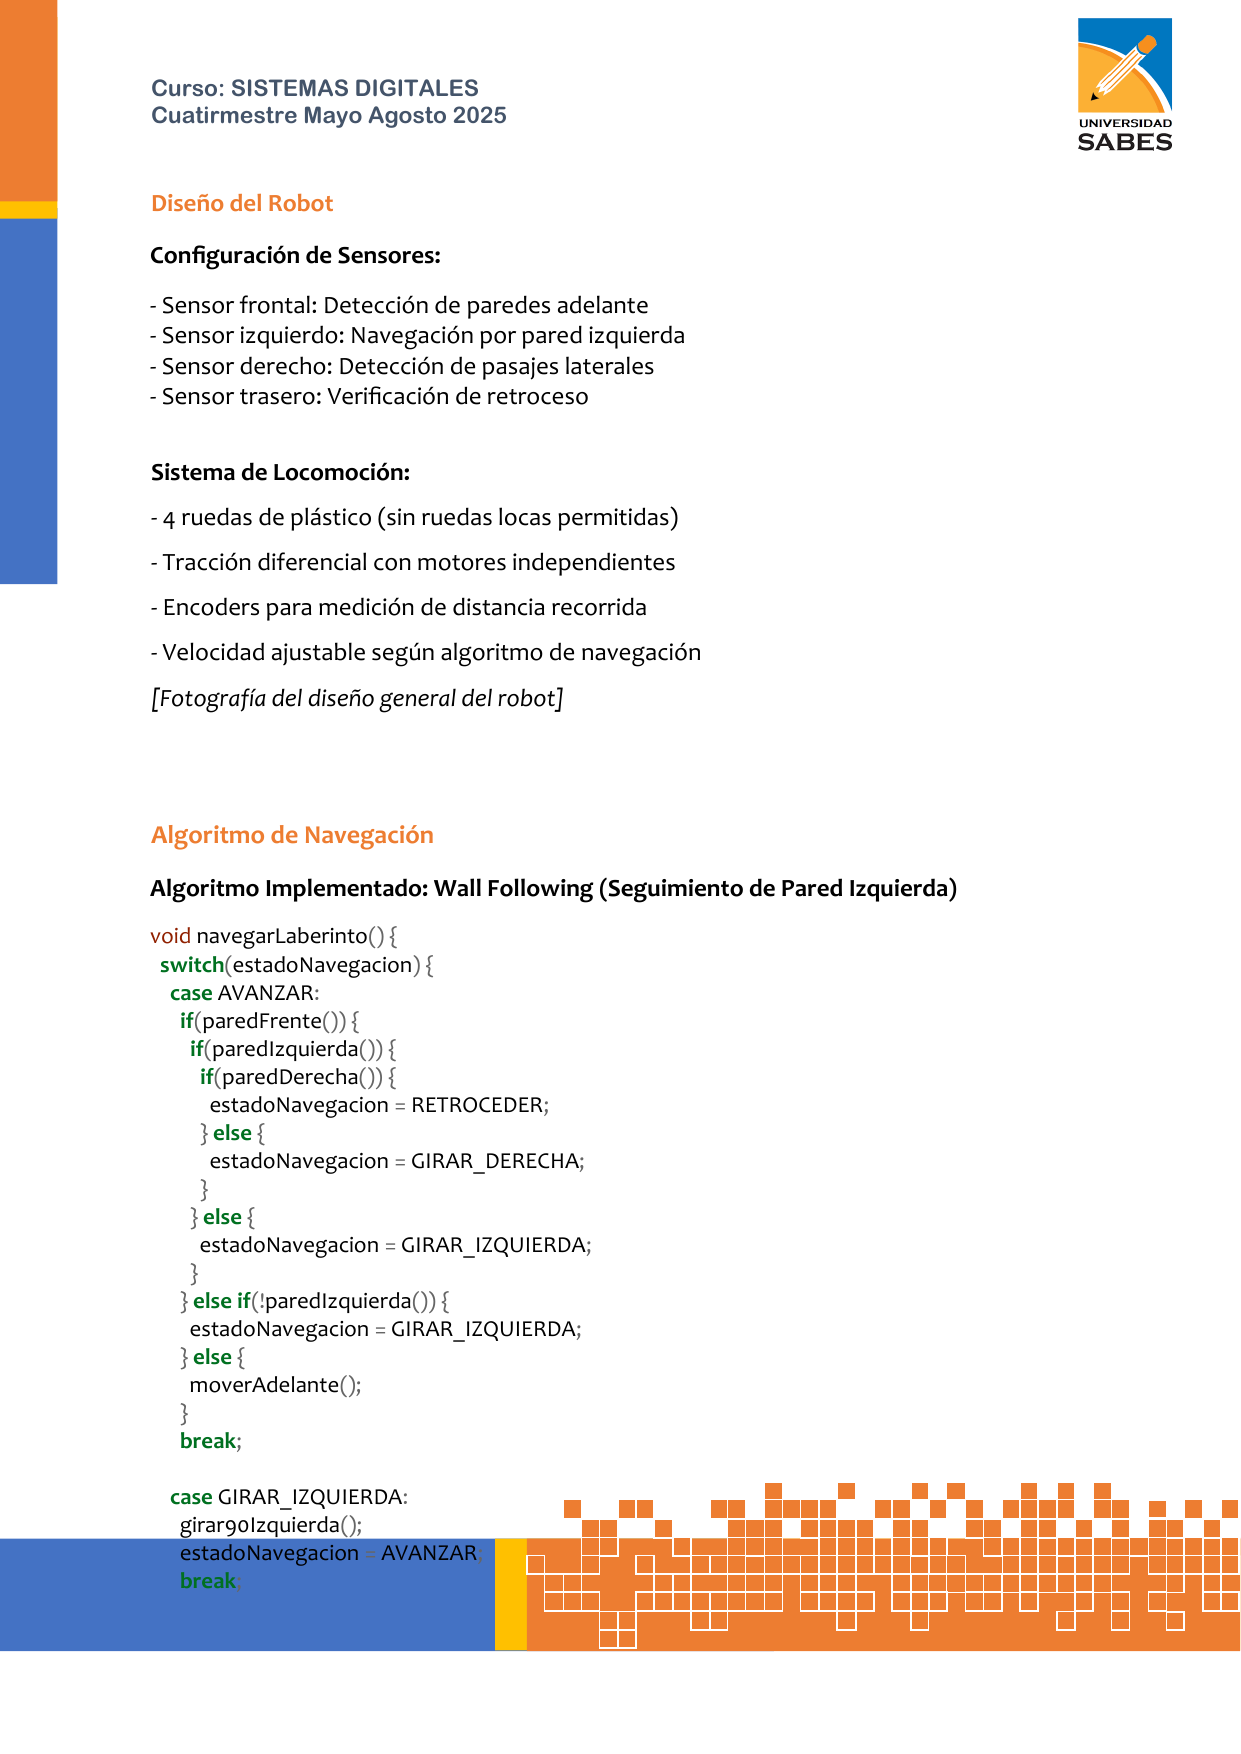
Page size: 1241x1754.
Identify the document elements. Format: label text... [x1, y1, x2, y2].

text Configuración de Sensores: [150, 240, 1015, 271]
text - Sensor frontal: Detección de paredes adelante [150, 289, 1015, 320]
text - Encoders para medición de distancia recorrida [151, 592, 1015, 623]
subtitle Diseño del Robot [151, 187, 1015, 218]
text - Tracción diferencial con motores independientes [151, 547, 1015, 577]
text [Fotografía del diseño general del robot] [151, 682, 1015, 713]
text Algoritmo Implementado: Wall Following (Seguimiento de Pared Izquierda) [150, 873, 1015, 903]
picture [1077, 17, 1173, 152]
text - Sensor trasero: Verificación de retroceso [150, 381, 1015, 412]
text - Velocidad ajustable según algoritmo de navegación [151, 637, 1015, 668]
text - Sensor izquierdo: Navegación por pared izquierda - Sensor derecho: Detección de pasajes laterales [150, 320, 1015, 381]
text - 4 ruedas de plástico (sin ruedas locas permitidas) [151, 502, 1015, 532]
subtitle Algoritmo de Navegación [151, 819, 1015, 851]
text Sistema de Locomoción: [151, 457, 1015, 487]
